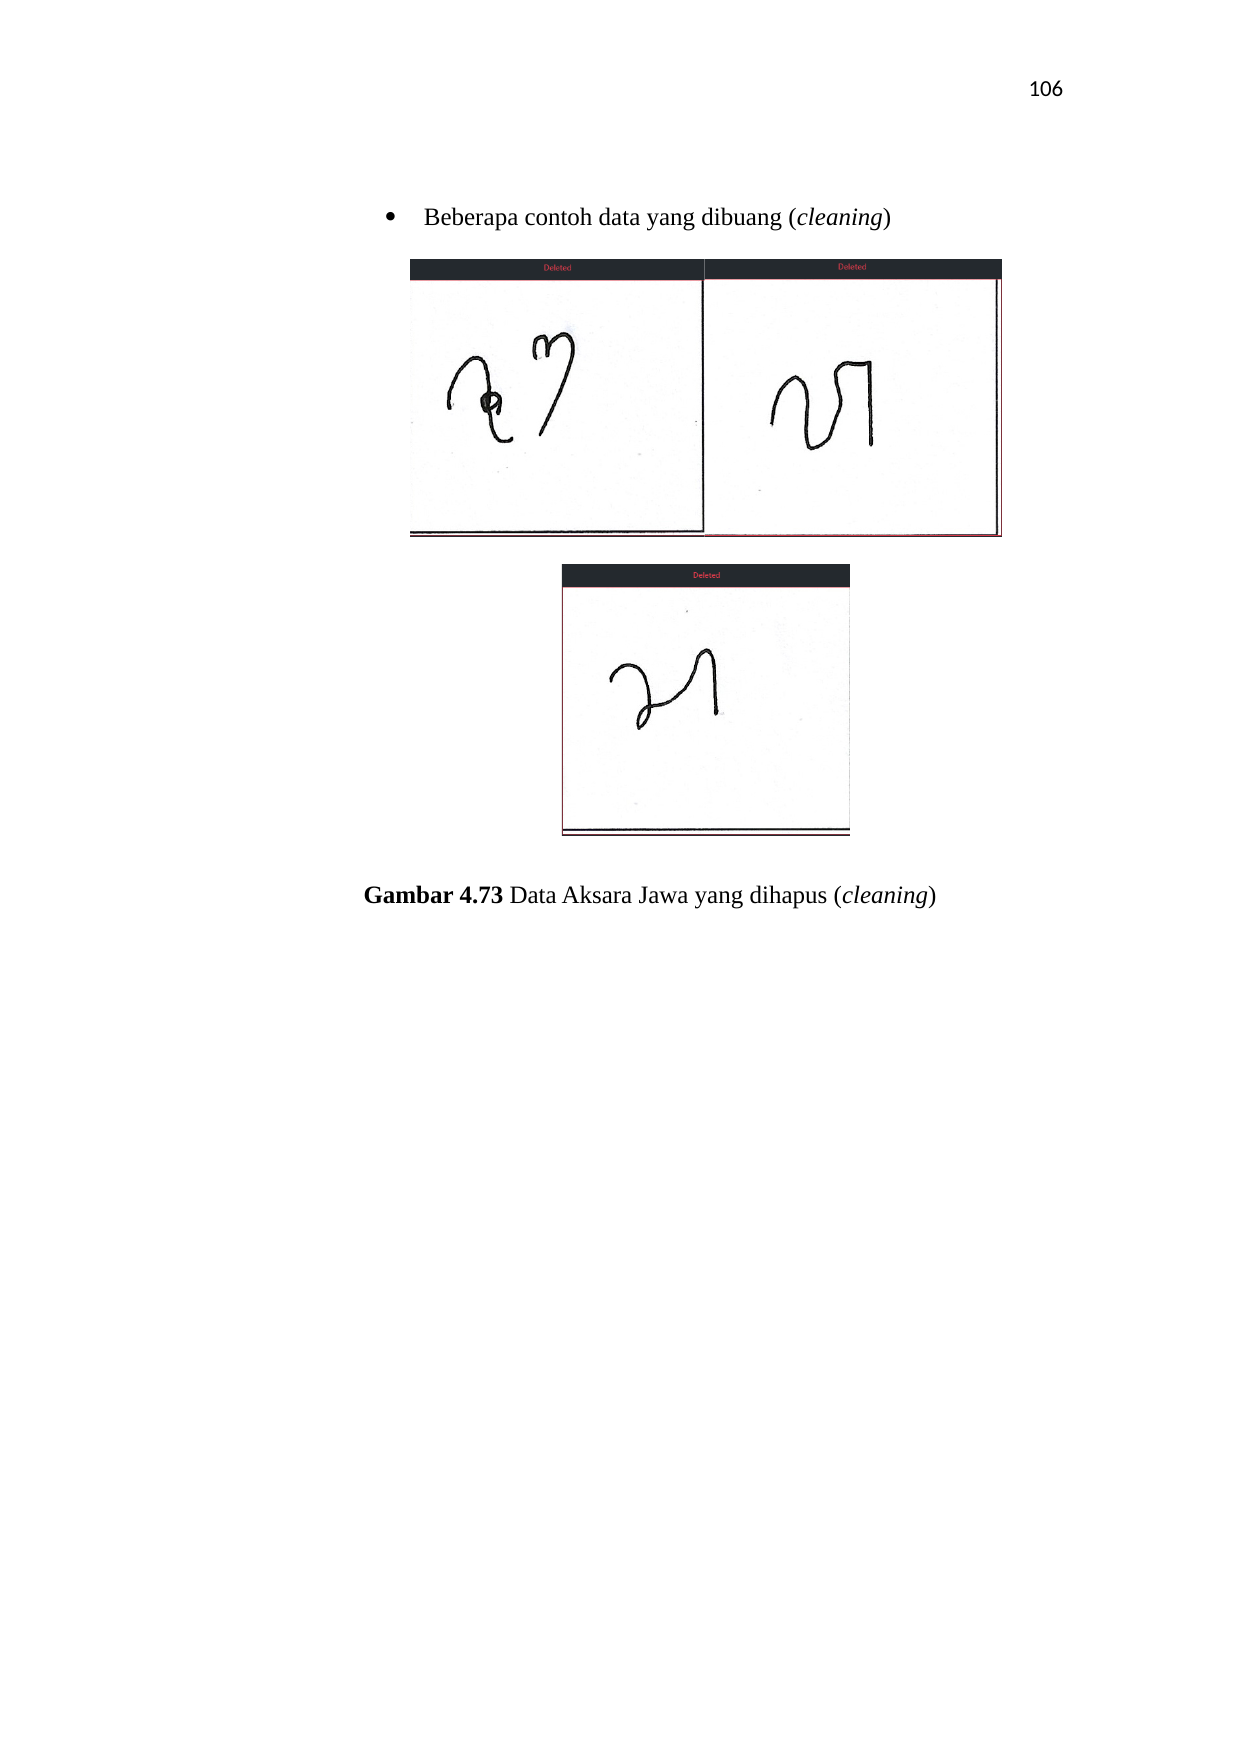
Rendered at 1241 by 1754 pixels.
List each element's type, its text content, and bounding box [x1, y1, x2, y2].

list Beberapa contoh data yang dibuang (cleaning) [386, 202, 1063, 231]
picture [561, 564, 850, 836]
picture [410, 259, 1002, 537]
